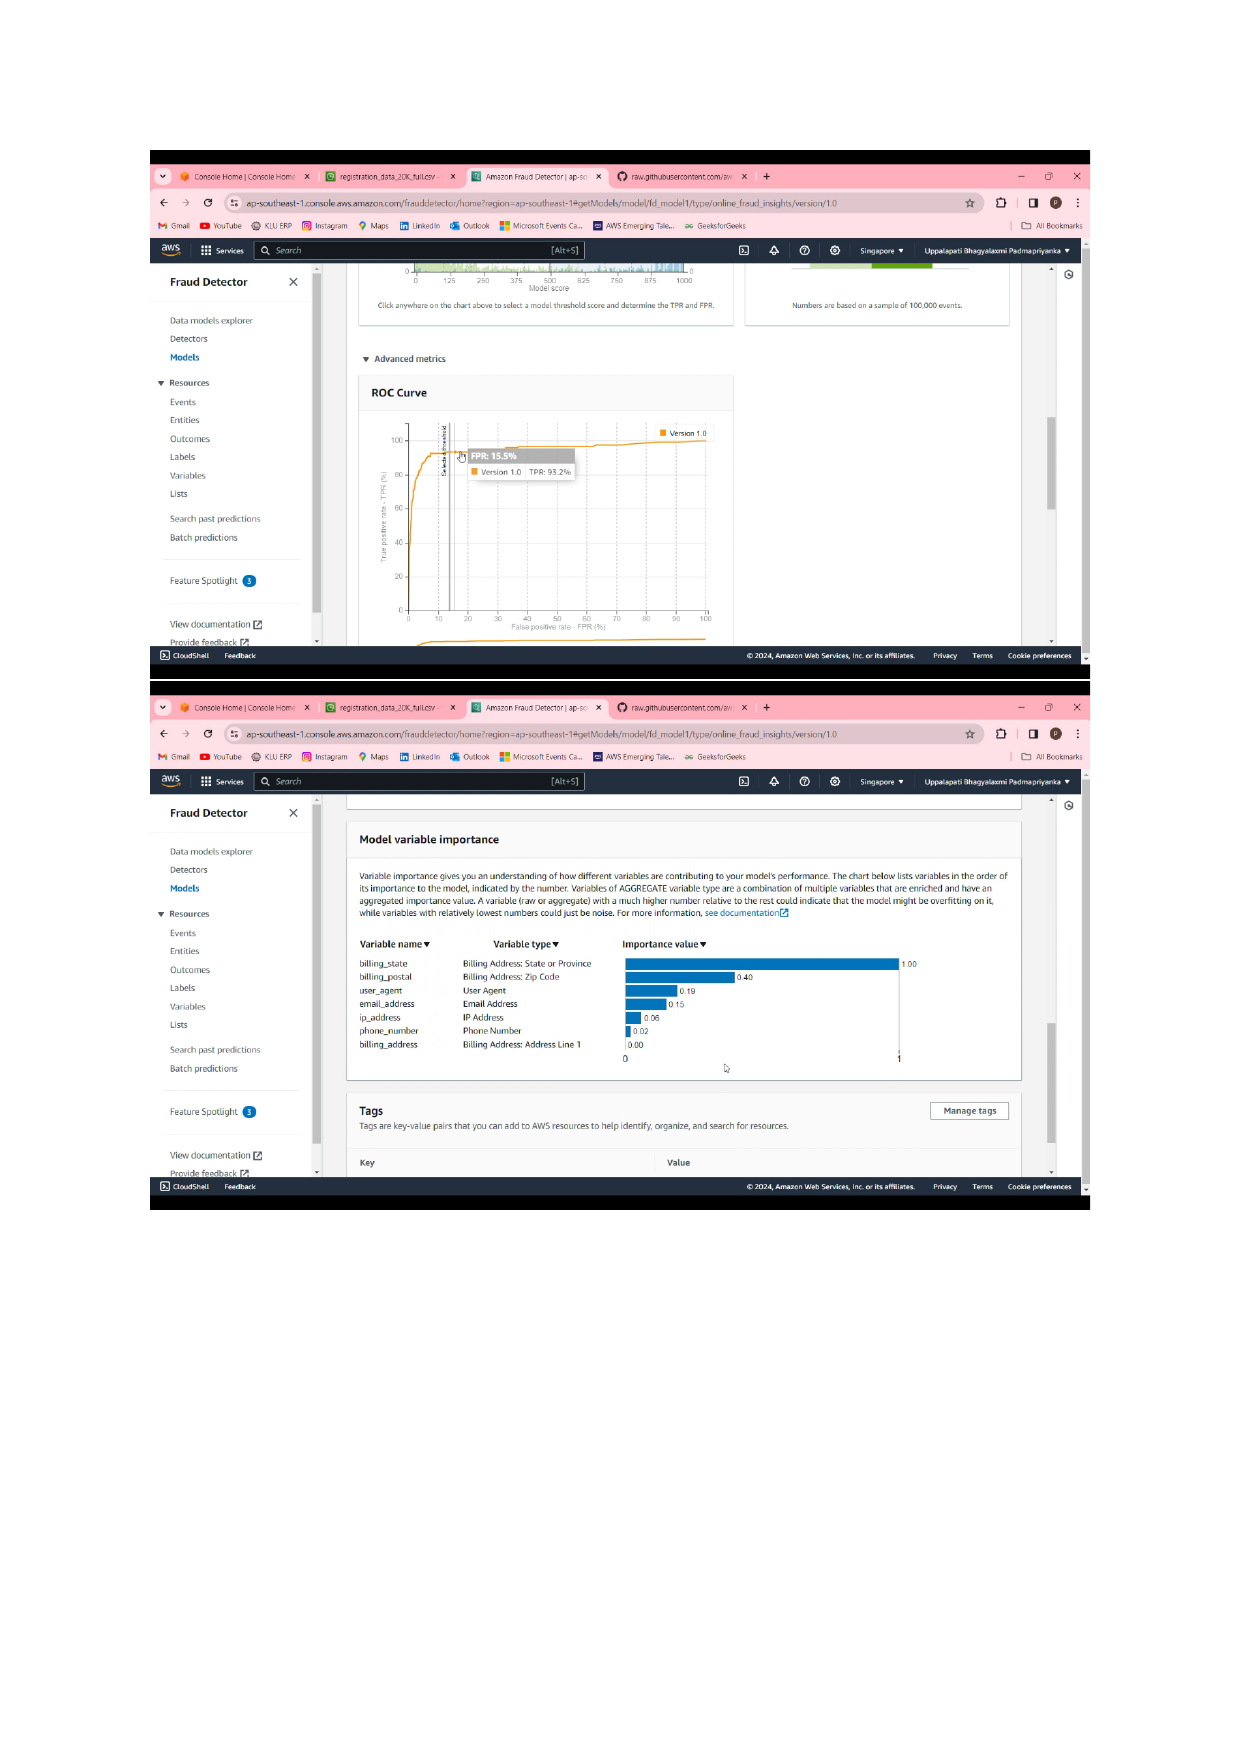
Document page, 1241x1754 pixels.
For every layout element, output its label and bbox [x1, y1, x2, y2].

picture [150, 681, 1091, 1210]
picture [150, 150, 1091, 679]
